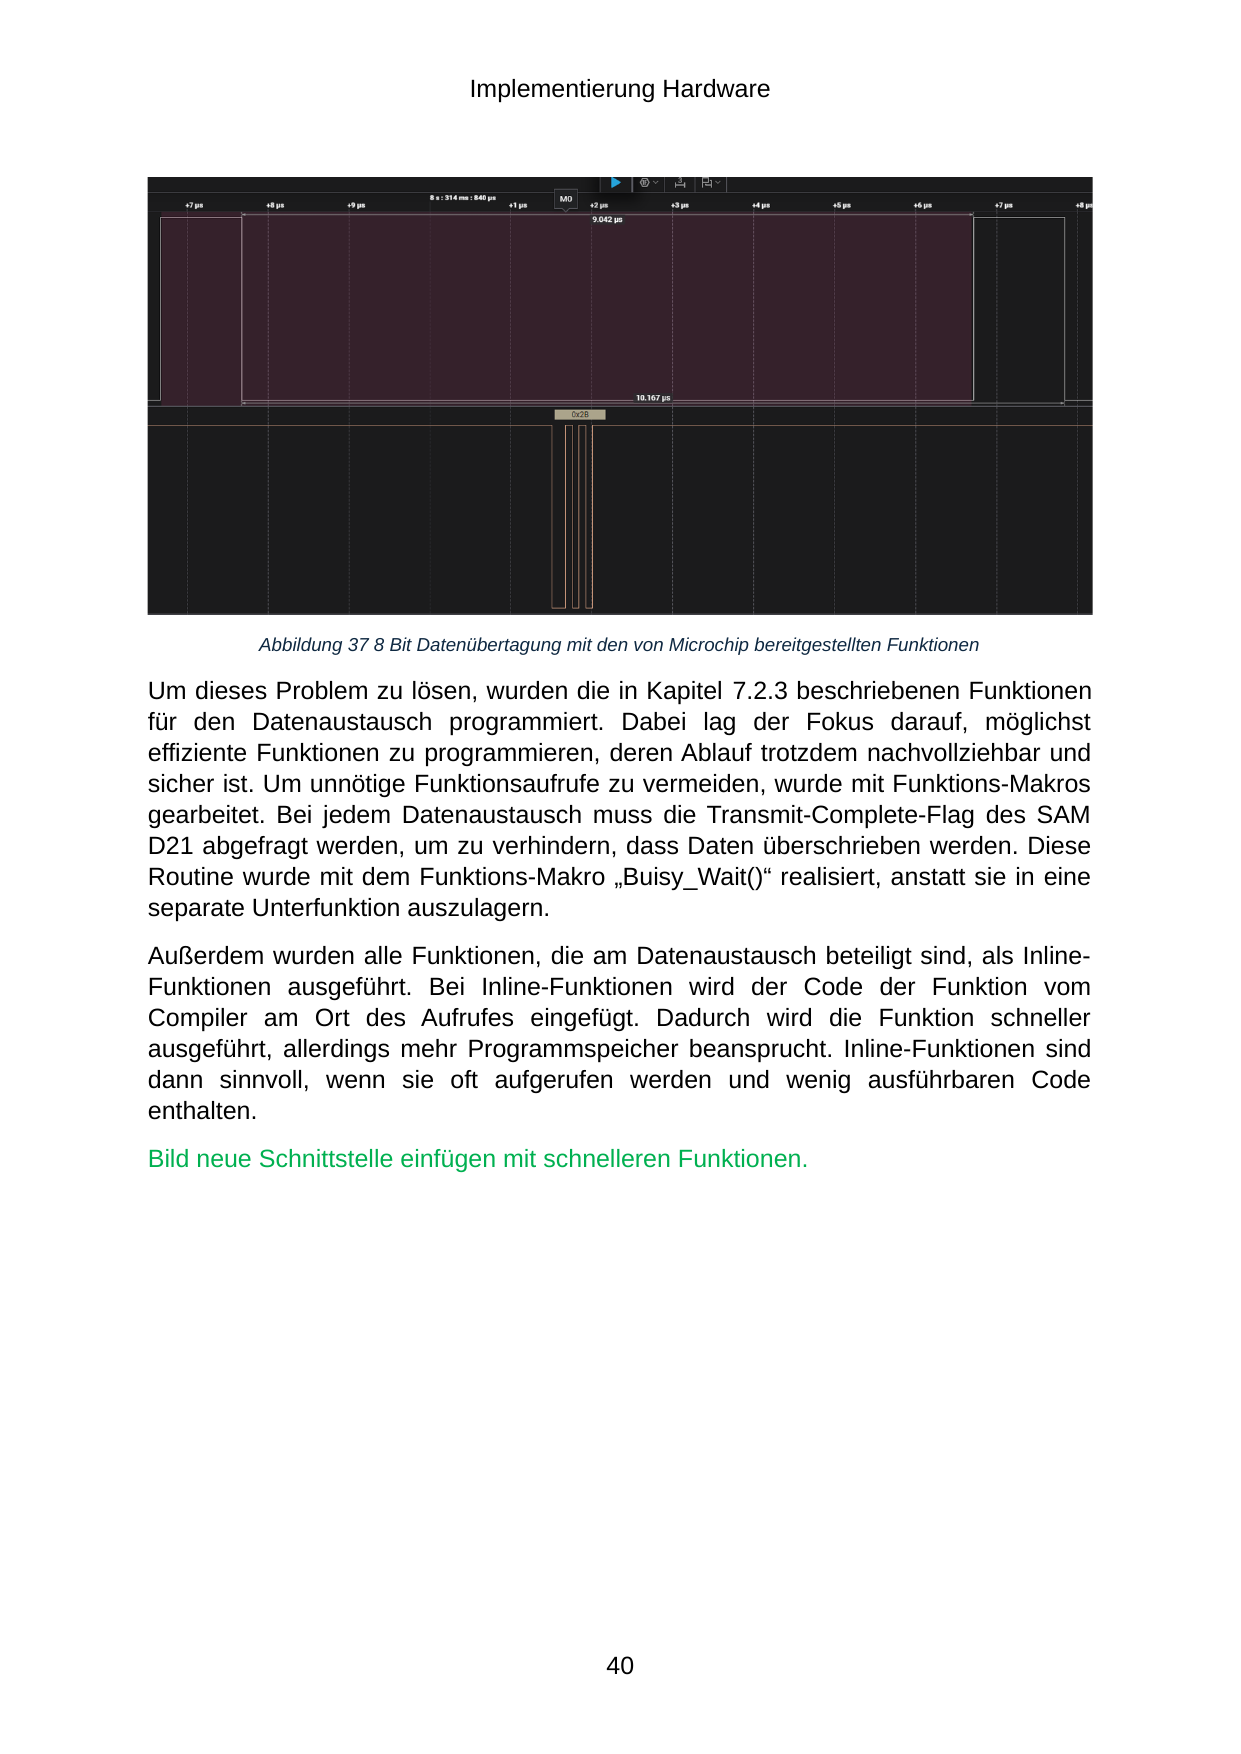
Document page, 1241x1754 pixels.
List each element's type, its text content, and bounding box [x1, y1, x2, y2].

text Um dieses Problem zu lösen, wurden die in Kapitel 7.2.3 beschriebenen Funktionen für den Datenaustausch programmiert. Dabei lag der Fokus darauf, möglichst effiziente Funktionen zu programmieren, deren Ablauf trotzdem nachvollziehbar und sicher ist. Um unnötige Funktionsaufrufe zu vermeiden, wurde mit Funktions-Makros gearbeitet. Bei jedem Datenaustausch muss die Transmit-Complete-Flag des SAM D21 abgefragt werden, um zu verhindern, dass Daten überschrieben werden. Diese Routine wurde mit dem Funktions-Makro „Buisy_Wait()“ realisiert, anstatt sie in eine separate Unterfunktion auszulagern. [148, 676, 1092, 922]
text Bild neue Schnittstelle einfügen mit schnelleren Funktionen. [148, 1144, 1092, 1173]
picture [147, 177, 1093, 615]
text Abbildung 37 8 Bit Datenübertagung mit den von Microchip bereitgestellten Funktionen [148, 634, 1092, 655]
text Außerdem wurden alle Funktionen, die am Datenaustausch beteiligt sind, als Inline-Funktionen ausgeführt. Bei Inline-Funktionen wird der Code der Funktion vom Compiler am Ort des Aufrufes eingefügt. Dadurch wird die Funktion schneller ausgeführt, allerdings mehr Programmspeicher beansprucht. Inline-Funktionen sind dann sinnvoll, wenn sie oft aufgerufen werden und wenig ausführbaren Code enthalten. [148, 941, 1092, 1125]
